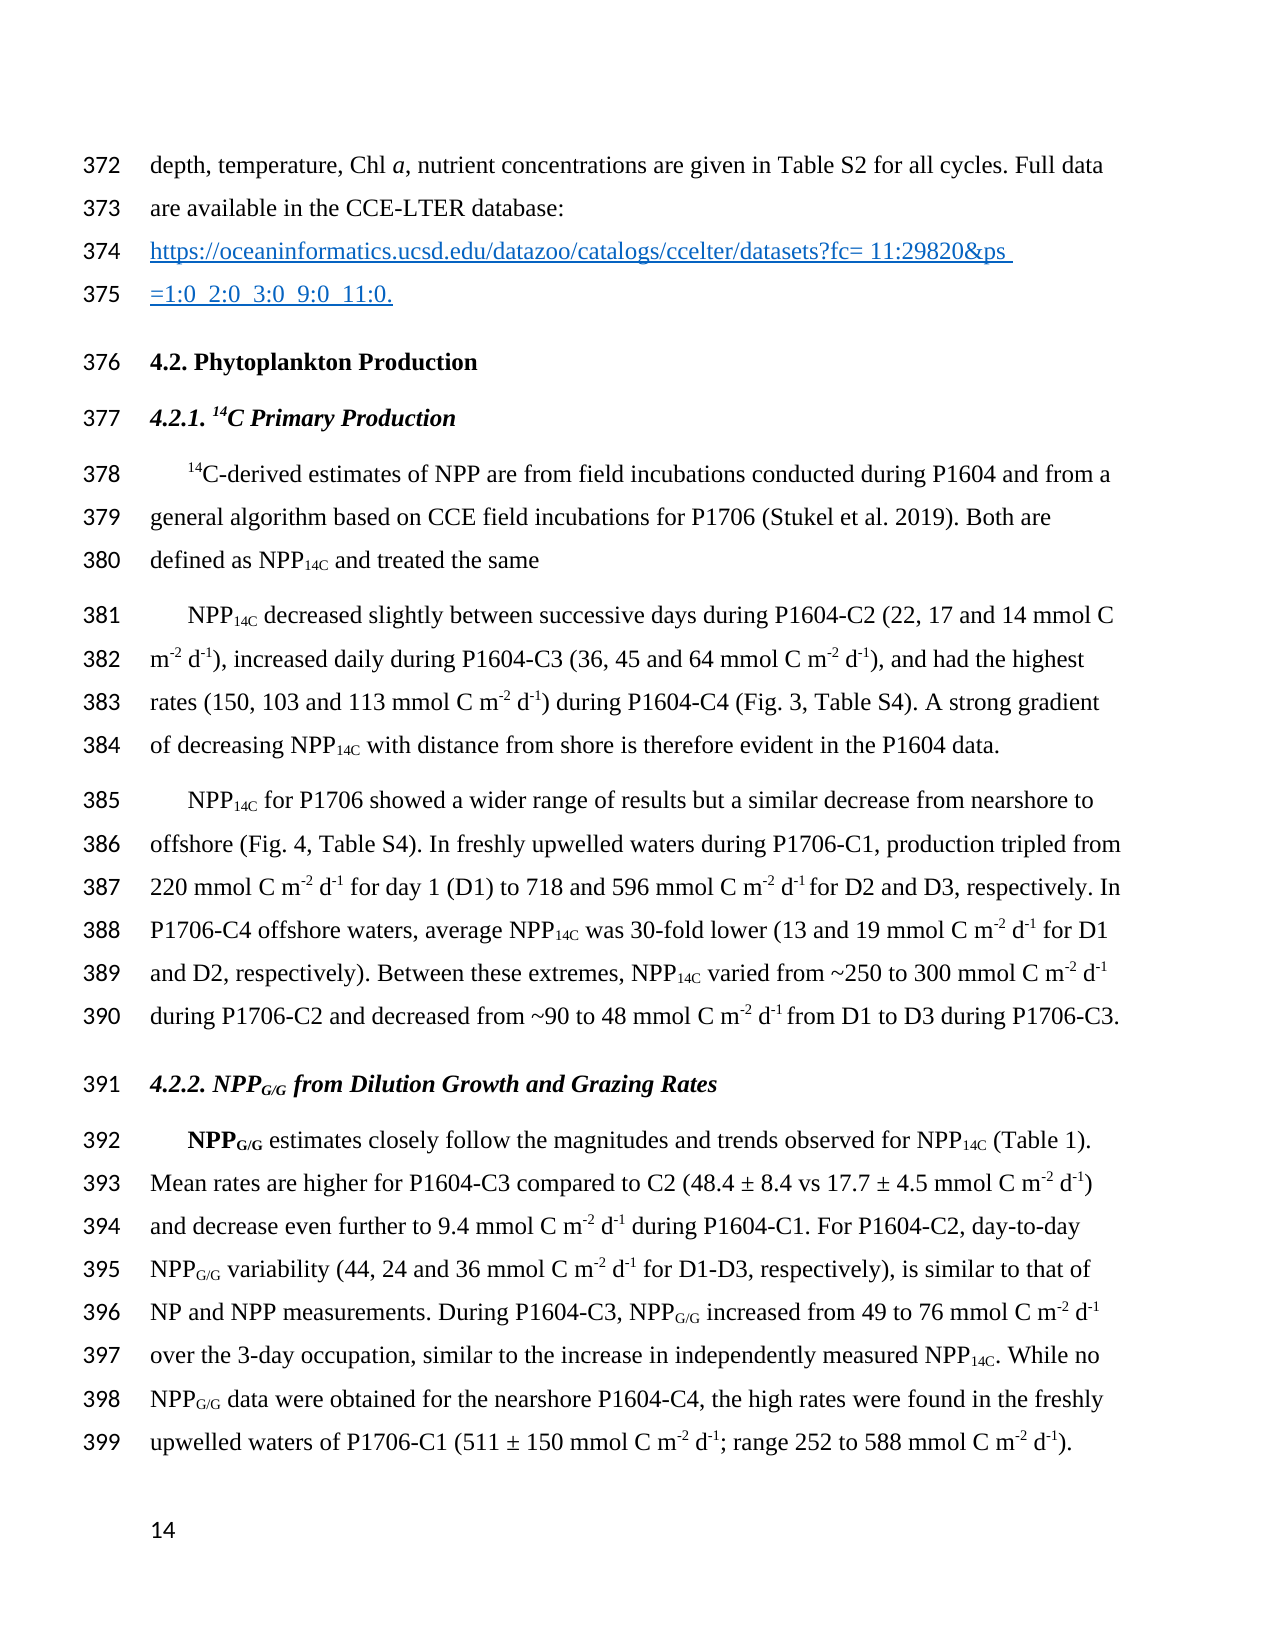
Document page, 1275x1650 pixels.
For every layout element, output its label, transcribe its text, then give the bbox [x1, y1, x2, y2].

text 4.2. Phytoplankton Production [150, 347, 1125, 376]
text 4.2.2. NPPG/G from Dilution Growth and Grazing Rates [150, 1069, 1125, 1098]
text 4.2.1. 14C Primary Production [150, 403, 1125, 432]
text NPP14C decreased slightly between successive days during P1604-C2 (22, 17 and 14 mmol C m-2 d-1), increased daily during P1604-C3 (36, 45 and 64 mmol C m-2 d-1), and had the highest rates (150, 103 and 113 mmol C m-2 d-1) during P1604-C4 (Fig. 3, Table S4). A strong gradient of decreasing NPP14C with distance from shore is therefore evident in the P1604 data. [150, 601, 1125, 759]
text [150, 150, 1125, 308]
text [150, 1125, 1125, 1456]
text NPP14C for P1706 showed a wider range of results but a similar decrease from nearshore to offshore (Fig. 4, Table S4). In freshly upwelled waters during P1706-C1, production tripled from 220 mmol C m-2 d-1 for day 1 (D1) to 718 and 596 mmol C m-2 d-1 for D2 and D3, respectively. In P1706-C4 offshore waters, average NPP14C was 30-fold lower (13 and 19 mmol C m-2 d-1 for D1 and D2, respectively). Between these extremes, NPP14C varied from ~250 to 300 mmol C m-2 d-1 during P1706-C2 and decreased from ~90 to 48 mmol C m-2 d-1 from D1 to D3 during P1706-C3. [150, 786, 1125, 1030]
text 14C-derived estimates of NPP are from field incubations conducted during P1604 and from a general algorithm based on CCE field incubations for P1706 (Stukel et al. 2019). Both are defined as NPP14C and treated the same [150, 459, 1125, 574]
